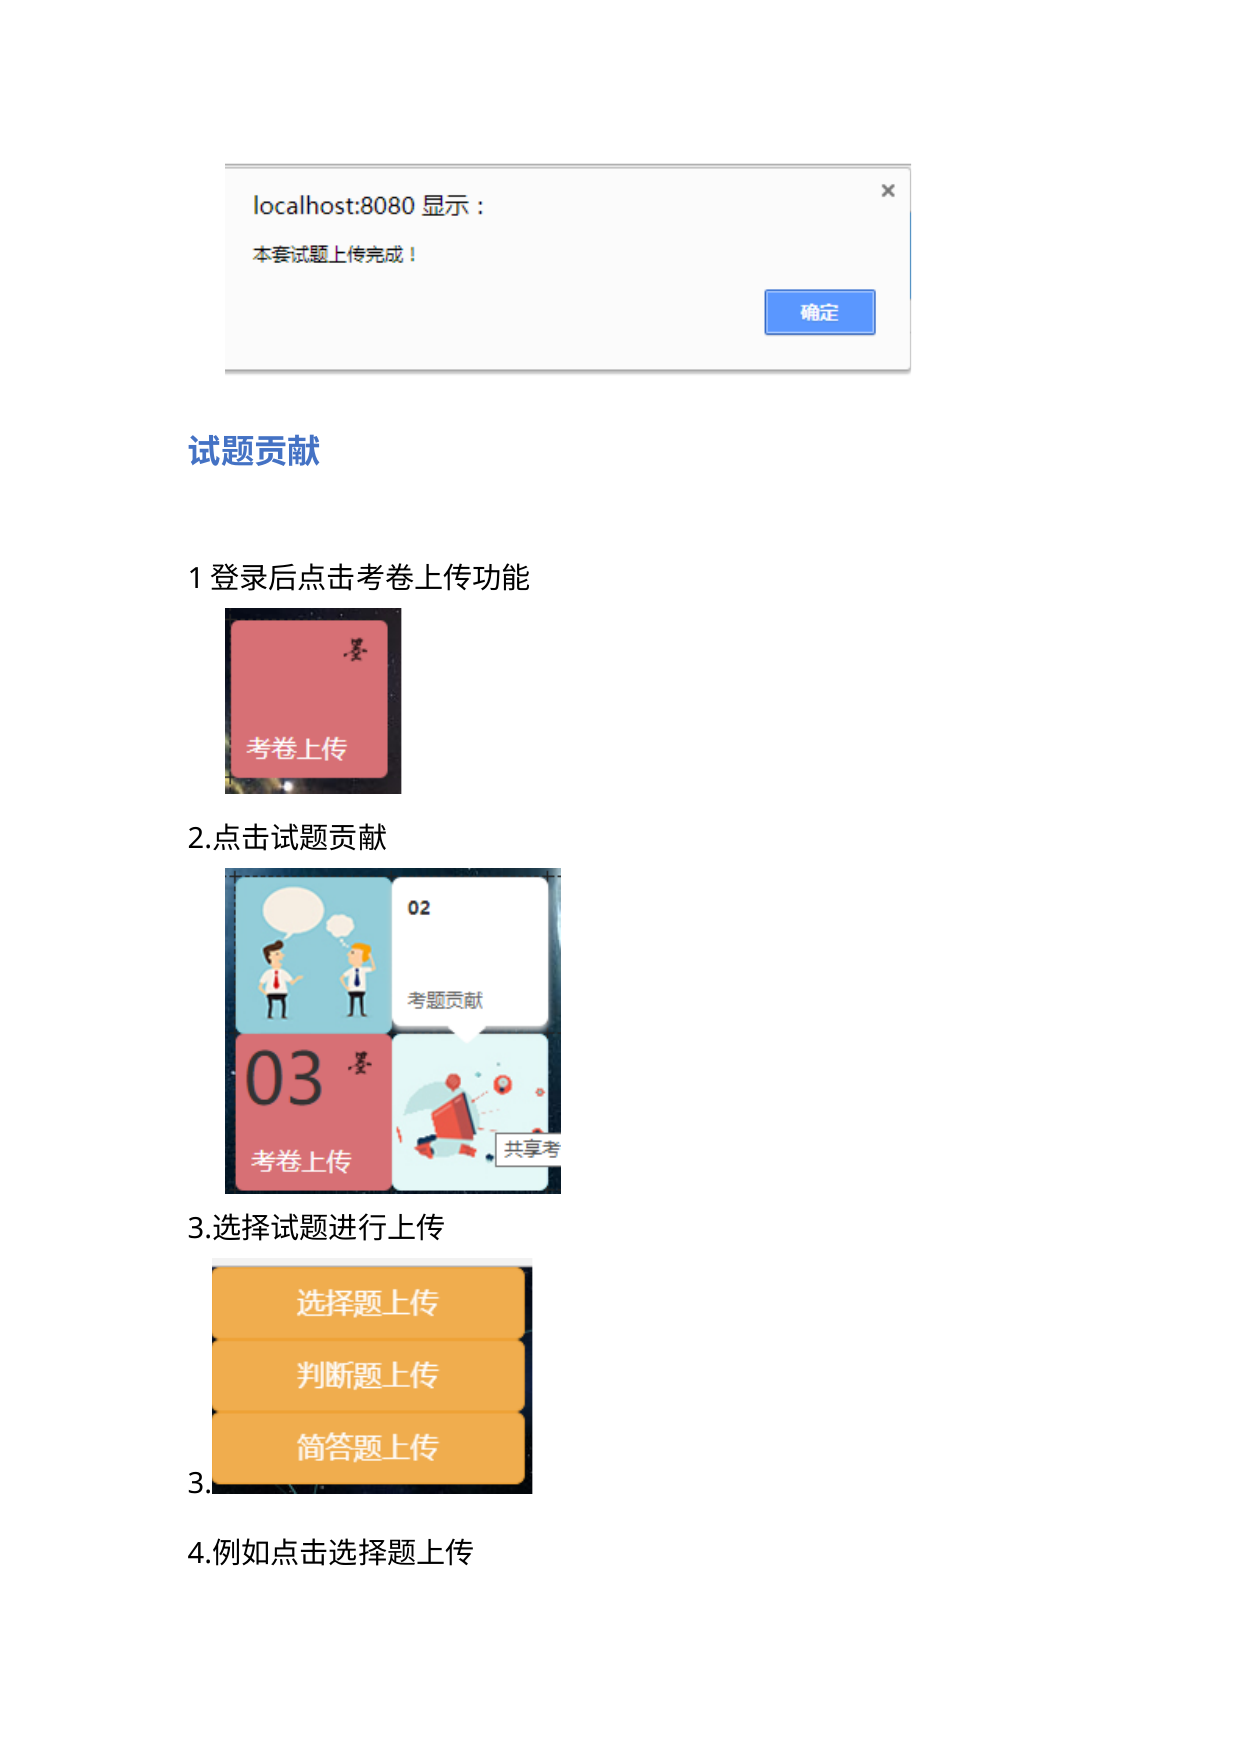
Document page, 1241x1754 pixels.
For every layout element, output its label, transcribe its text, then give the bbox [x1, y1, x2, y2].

text 4.例如点击选择题上传 [187, 1519, 1053, 1584]
text 3.选择试题进行上传 [187, 1194, 1053, 1259]
subtitle 试题贡献 [187, 417, 1053, 482]
text 1登录后点击考卷上传功能 [187, 544, 1053, 609]
text 3. [187, 1259, 1053, 1519]
text 2.点击试题贡献 [187, 804, 1053, 869]
